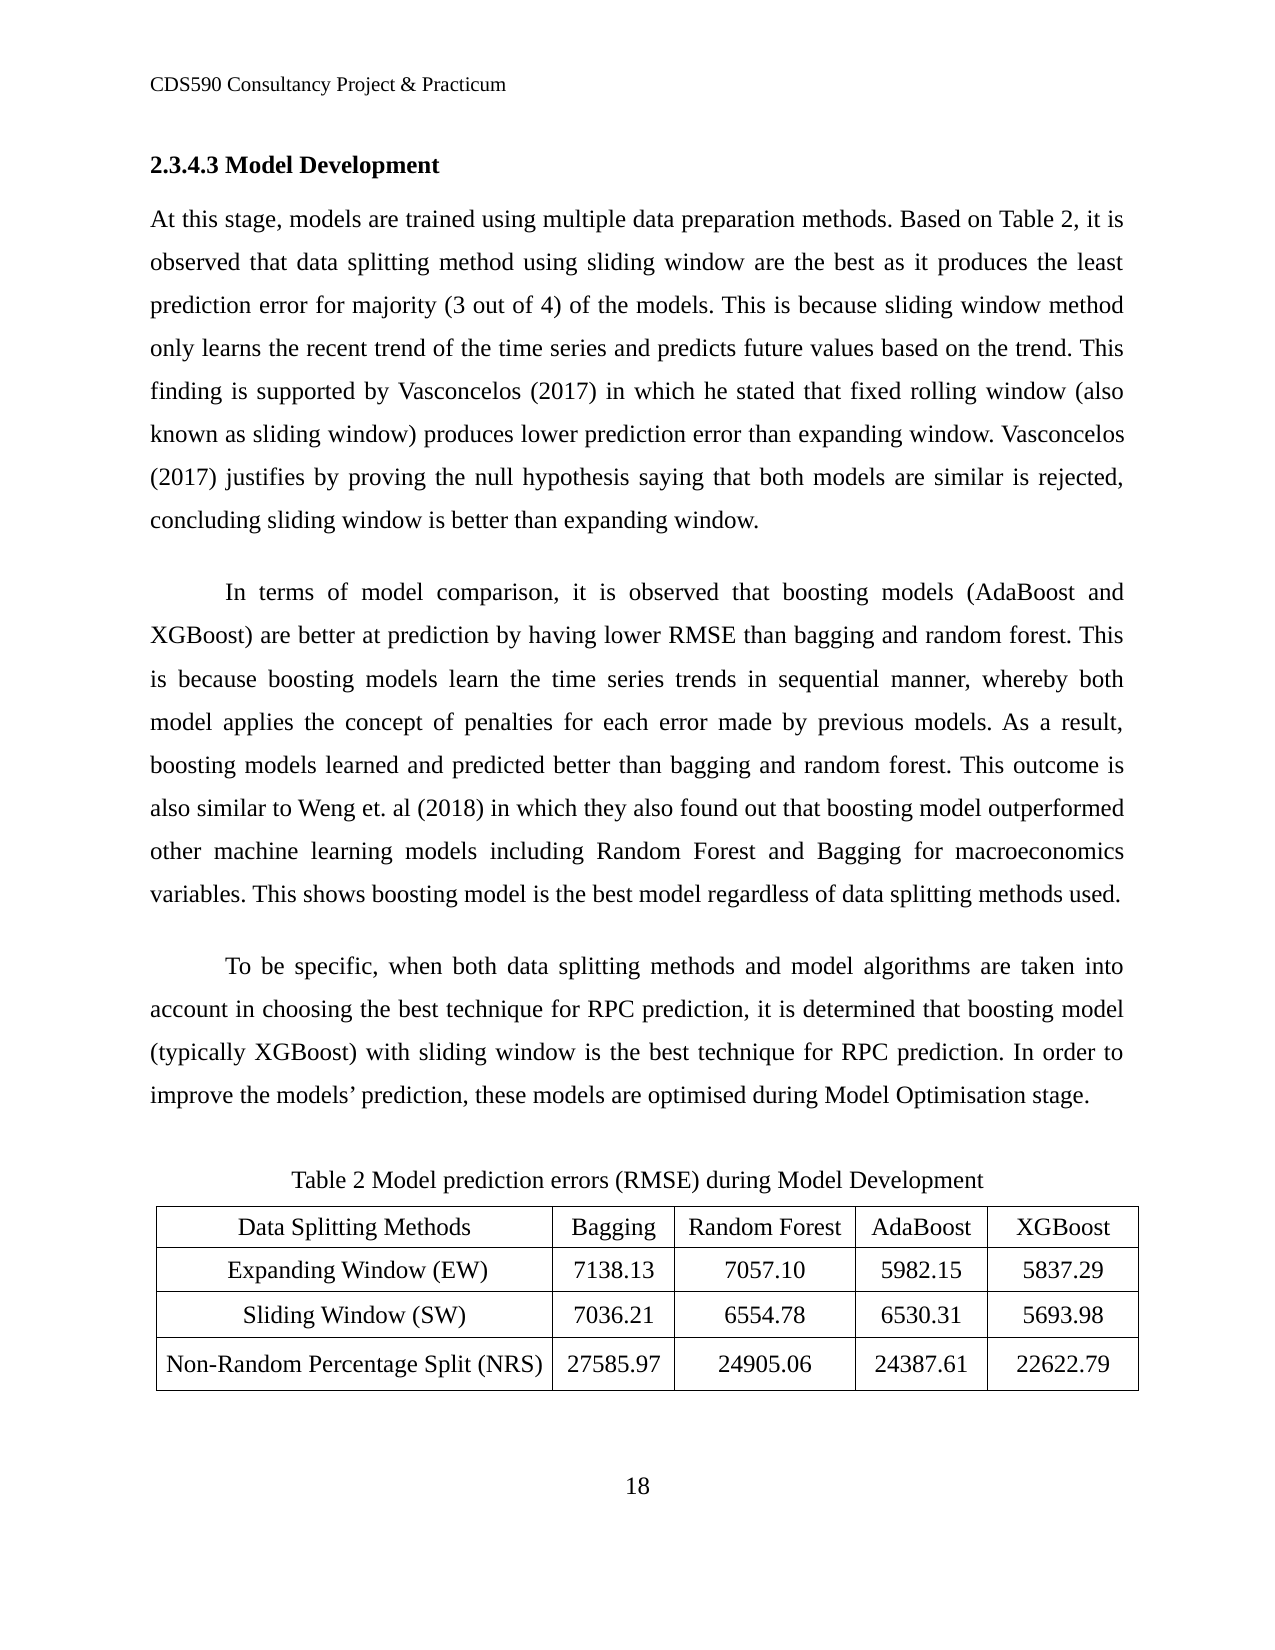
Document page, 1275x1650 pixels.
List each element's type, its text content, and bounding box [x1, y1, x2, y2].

table_cell 27585.97 [553, 1338, 674, 1390]
table_header AdaBoost [856, 1207, 987, 1247]
table_header Random Forest [675, 1207, 855, 1247]
table_header Bagging [553, 1207, 674, 1247]
table_cell Non-Random Percentage Split (NRS) [157, 1338, 552, 1390]
table_cell 24905.06 [675, 1338, 855, 1390]
subtitle Table 2 Model prediction errors (RMSE) during Model Development [150, 1165, 1125, 1194]
text In terms of model comparison, it is observed that boosting models (AdaBoost and XGBoost) are better at prediction by having lower RMSE than bagging and random forest. This is because boosting models learn the time series trends in sequential manner, whereby both model applies the concept of penalties for each error made by previous models. As a result, boosting models learned and predicted better than bagging and random forest. This outcome is also similar to Weng et. al (2018) in which they also found out that boosting model outperformed other machine learning models including Random Forest and Bagging for macroeconomics variables. This shows boosting model is the best model regardless of data splitting methods used. [150, 577, 1125, 908]
table_cell 7057.10 [675, 1248, 855, 1291]
subtitle 2.3.4.3 Model Development [150, 150, 1125, 179]
text To be specific, when both data splitting methods and model algorithms are taken into account in choosing the best technique for RPC prediction, it is determined that boosting model (typically XGBoost) with sliding window is the best technique for RPC prediction. In order to improve the models’ prediction, these models are optimised during Model Optimisation stage. [150, 951, 1125, 1109]
table_cell 24387.61 [856, 1338, 987, 1390]
table_cell 5837.29 [988, 1248, 1138, 1291]
table_cell 7138.13 [553, 1248, 674, 1291]
table_cell Expanding Window (EW) [157, 1248, 552, 1291]
table_header XGBoost [988, 1207, 1138, 1247]
table_cell Sliding Window (SW) [157, 1292, 552, 1337]
table_cell 5982.15 [856, 1248, 987, 1291]
table_cell 6530.31 [856, 1292, 987, 1337]
table_header Data Splitting Methods [157, 1207, 552, 1247]
table_cell 5693.98 [988, 1292, 1138, 1337]
table_cell 6554.78 [675, 1292, 855, 1337]
text At this stage, models are trained using multiple data preparation methods. Based on Table 2, it is observed that data splitting method using sliding window are the best as it produces the least prediction error for majority (3 out of 4) of the models. This is because sliding window method only learns the recent trend of the time series and predicts future values based on the trend. This finding is supported by Vasconcelos (2017) in which he stated that fixed rolling window (also known as sliding window) produces lower prediction error than expanding window. Vasconcelos (2017) justifies by proving the null hypothesis saying that both models are similar is rejected, concluding sliding window is better than expanding window. [150, 204, 1125, 534]
table_cell 22622.79 [988, 1338, 1138, 1390]
table_cell 7036.21 [553, 1292, 674, 1337]
